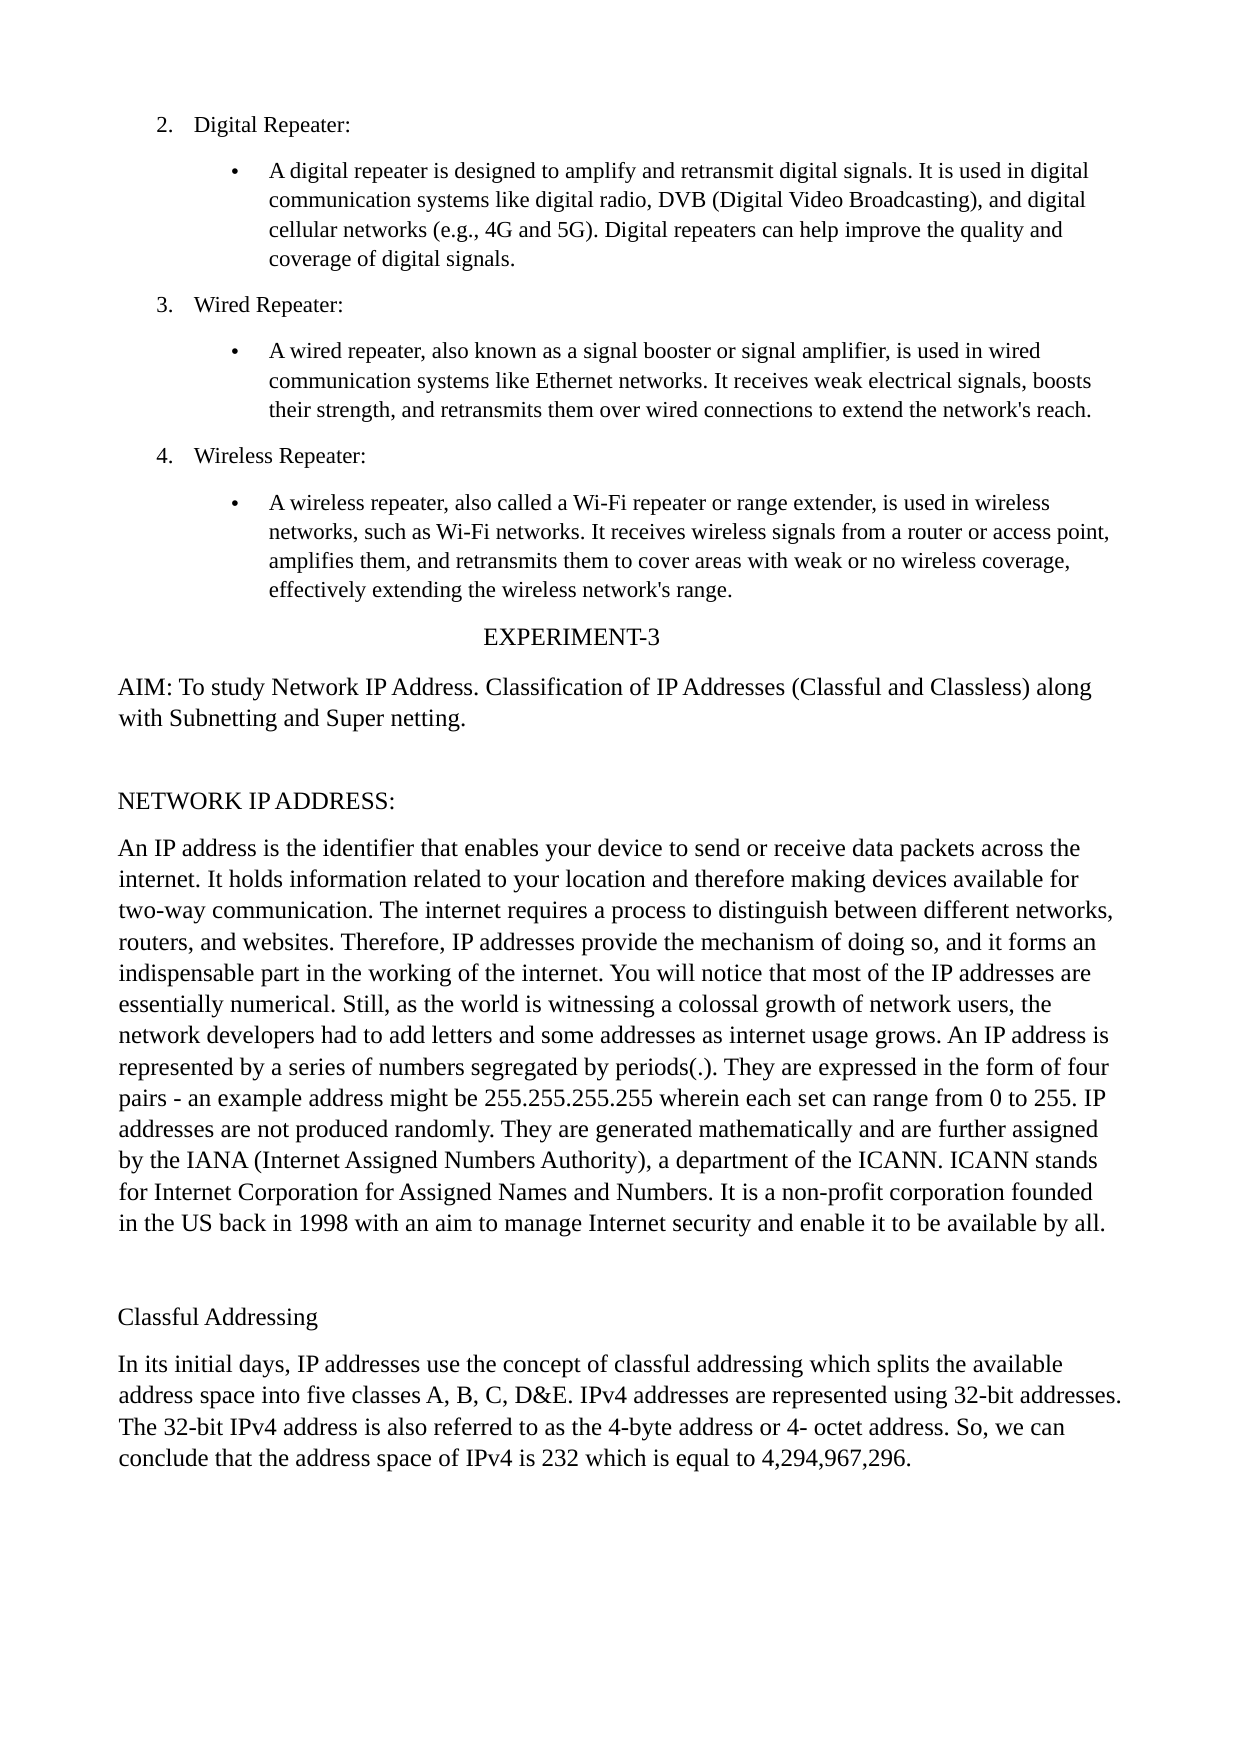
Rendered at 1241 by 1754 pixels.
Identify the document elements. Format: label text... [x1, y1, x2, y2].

list Wired Repeater: [156, 291, 1124, 318]
text An IP address is the identifier that enables your device to send or receive data packets across the internet. It holds information related to your location and therefore making devices available for two-way communication. The internet requires a process to distinguish between different networks, routers, and websites. Therefore, IP addresses provide the mechanism of doing so, and it forms an indispensable part in the working of the internet. You will notice that most of the IP addresses are essentially numerical. Still, as the world is witnessing a colossal growth of network users, the network developers had to add letters and some addresses as internet usage grows. An IP address is represented by a series of numbers segregated by periods(.). They are expressed in the form of four pairs - an example address might be 255.255.255.255 wherein each set can range from 0 to 255. IP addresses are not produced randomly. They are generated mathematically and are further assigned by the IANA (Internet Assigned Numbers Authority), a department of the ICANN. ICANN stands for Internet Corporation for Assigned Names and Numbers. It is a non-profit corporation founded in the US back in 1998 with an aim to manage Internet security and enable it to be available by all. [117, 833, 1115, 1237]
text Classful Addressing [117, 1302, 1128, 1331]
list A wired repeater, also known as a signal booster or signal amplifier, is used in wired communication systems like Ethernet networks. It receives weak electrical signals, boosts their strength, and retransmits them over wired connections to extend the network's reach. [231, 338, 1124, 422]
list Wireless Repeater: [156, 442, 1124, 469]
subtitle EXPERIMENT-3 [119, 622, 1024, 651]
list Digital Repeater: [156, 111, 1124, 137]
list A digital repeater is designed to amplify and retransmit digital signals. It is used in digital communication systems like digital radio, DVB (Digital Video Broadcasting), and digital cellular networks (e.g., 4G and 5G). Digital repeaters can help improve the quality and coverage of digital signals. [231, 157, 1124, 271]
text NETWORK IP ADDRESS: [117, 786, 1106, 815]
text In its initial days, IP addresses use the concept of classful addressing which splits the available address space into five classes A, B, C, D&E. IPv4 addresses are represented using 32-bit addresses. The 32-bit IPv4 address is also referred to as the 4-byte address or 4- octet address. So, we can conclude that the address space of IPv4 is 232 which is equal to 4,294,967,296. [117, 1349, 1123, 1472]
text AIM: To study Network IP Address. Classification of IP Addresses (Classful and Classless) along with Subnetting and Super netting. [117, 672, 1128, 732]
list A wireless repeater, also called a Wi-Fi repeater or range extender, is used in wireless networks, such as Wi-Fi networks. It receives wireless signals from a router or access point, amplifies them, and retransmits them to cover areas with weak or no wireless coverage, effectively extending the wireless network's range. [231, 489, 1124, 602]
